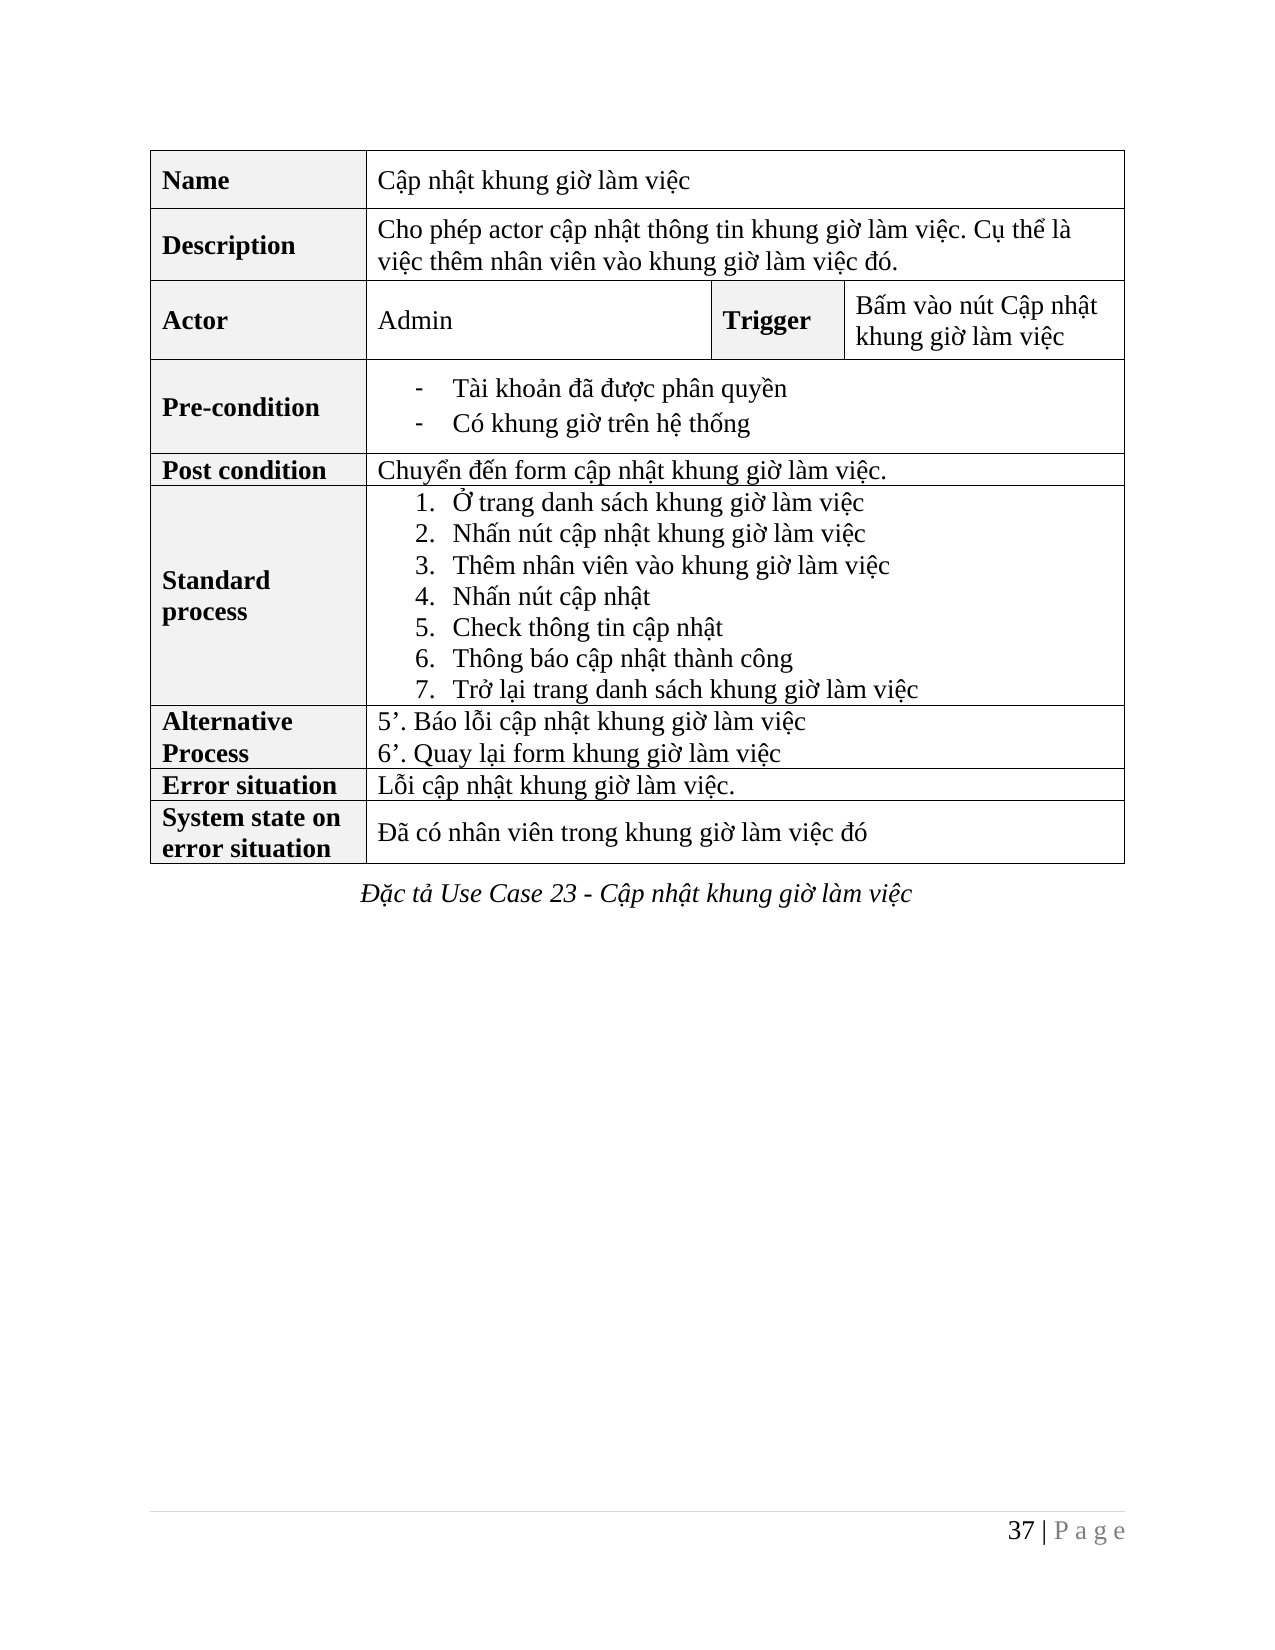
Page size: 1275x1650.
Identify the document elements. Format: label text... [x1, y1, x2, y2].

table_header Cập nhật khung giờ làm việc [367, 151, 1124, 208]
table_cell Description [151, 209, 366, 280]
table_cell Trigger [712, 281, 844, 359]
table_cell Cho phép actor cập nhật thông tin khung giờ làm việc. Cụ thể là việc thêm nhân viên vào khung giờ làm việc đó. [367, 209, 1124, 280]
table_cell Admin [367, 281, 711, 359]
table_cell Actor [151, 281, 366, 359]
table_cell Error situation [151, 769, 366, 800]
table_cell Chuyển đến form cập nhật khung giờ làm việc. [367, 454, 1124, 485]
table_cell Post condition [151, 454, 366, 485]
table_cell Standard process [151, 486, 366, 704]
table_cell System state on error situation [151, 801, 366, 863]
table_cell 5’. Báo lỗi cập nhật khung giờ làm việc 6’. Quay lại form khung giờ làm việc [367, 706, 1124, 768]
table_header Name [151, 151, 366, 208]
table_cell Ở trang danh sách khung giờ làm việc Nhấn nút cập nhật khung giờ làm việc Thêm nhân viên vào khung giờ làm việc Nhấn nút cập nhật Check thông tin cập nhật Thông báo cập nhật thành công Trở lại trang danh sách khung giờ làm việc [367, 486, 1124, 704]
table_cell Đã có nhân viên trong khung giờ làm việc đó [367, 801, 1124, 863]
table_cell Lỗi cập nhật khung giờ làm việc. [367, 769, 1124, 800]
text Đặc tả Use Case 23 - Cập nhật khung giờ làm việc [150, 877, 1125, 908]
table_cell Tài khoản đã được phân quyền Có khung giờ trên hệ thống [367, 360, 1124, 453]
table_cell Pre-condition [151, 360, 366, 453]
table_cell Alternative Process [151, 706, 366, 768]
table_cell Bấm vào nút Cập nhật khung giờ làm việc [845, 281, 1124, 359]
